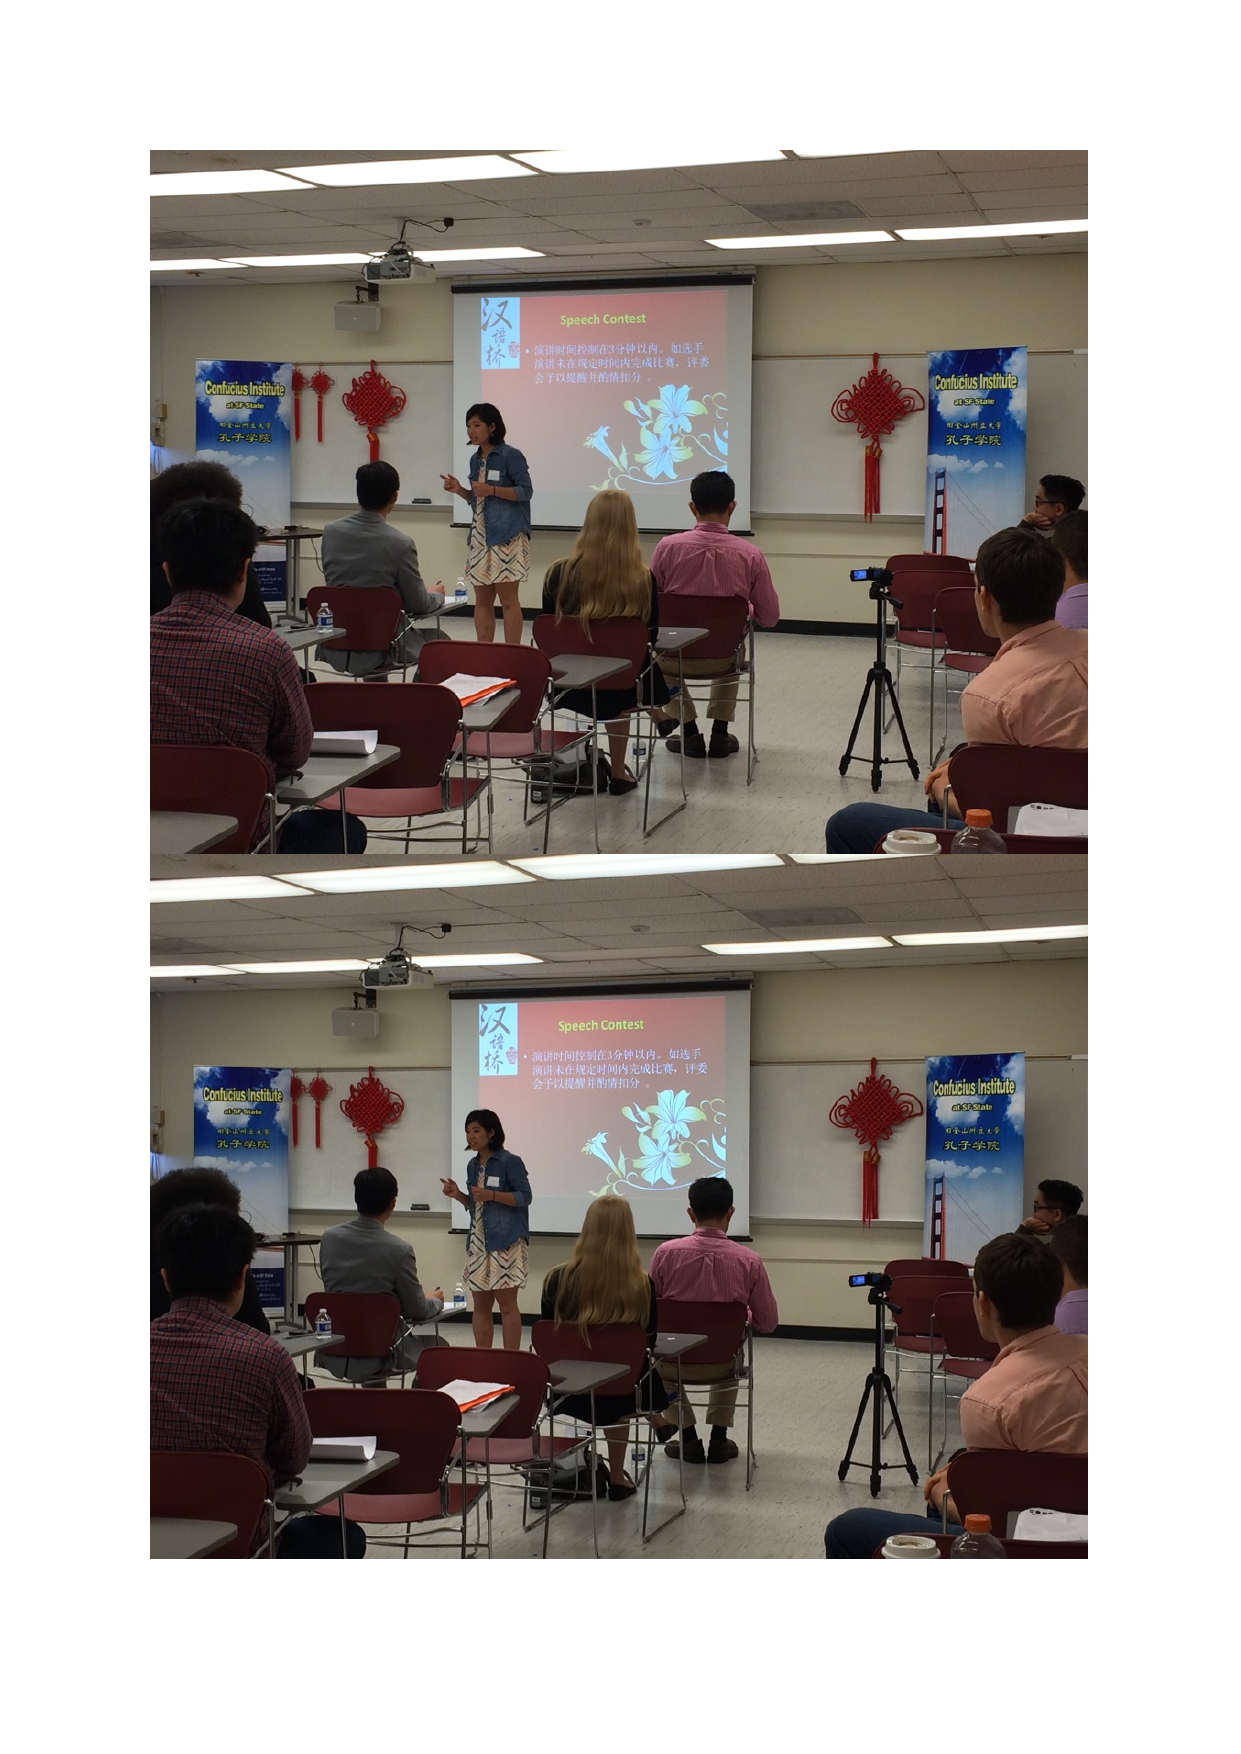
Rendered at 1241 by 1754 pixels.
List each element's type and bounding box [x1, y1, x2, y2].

picture [150, 150, 1088, 1559]
